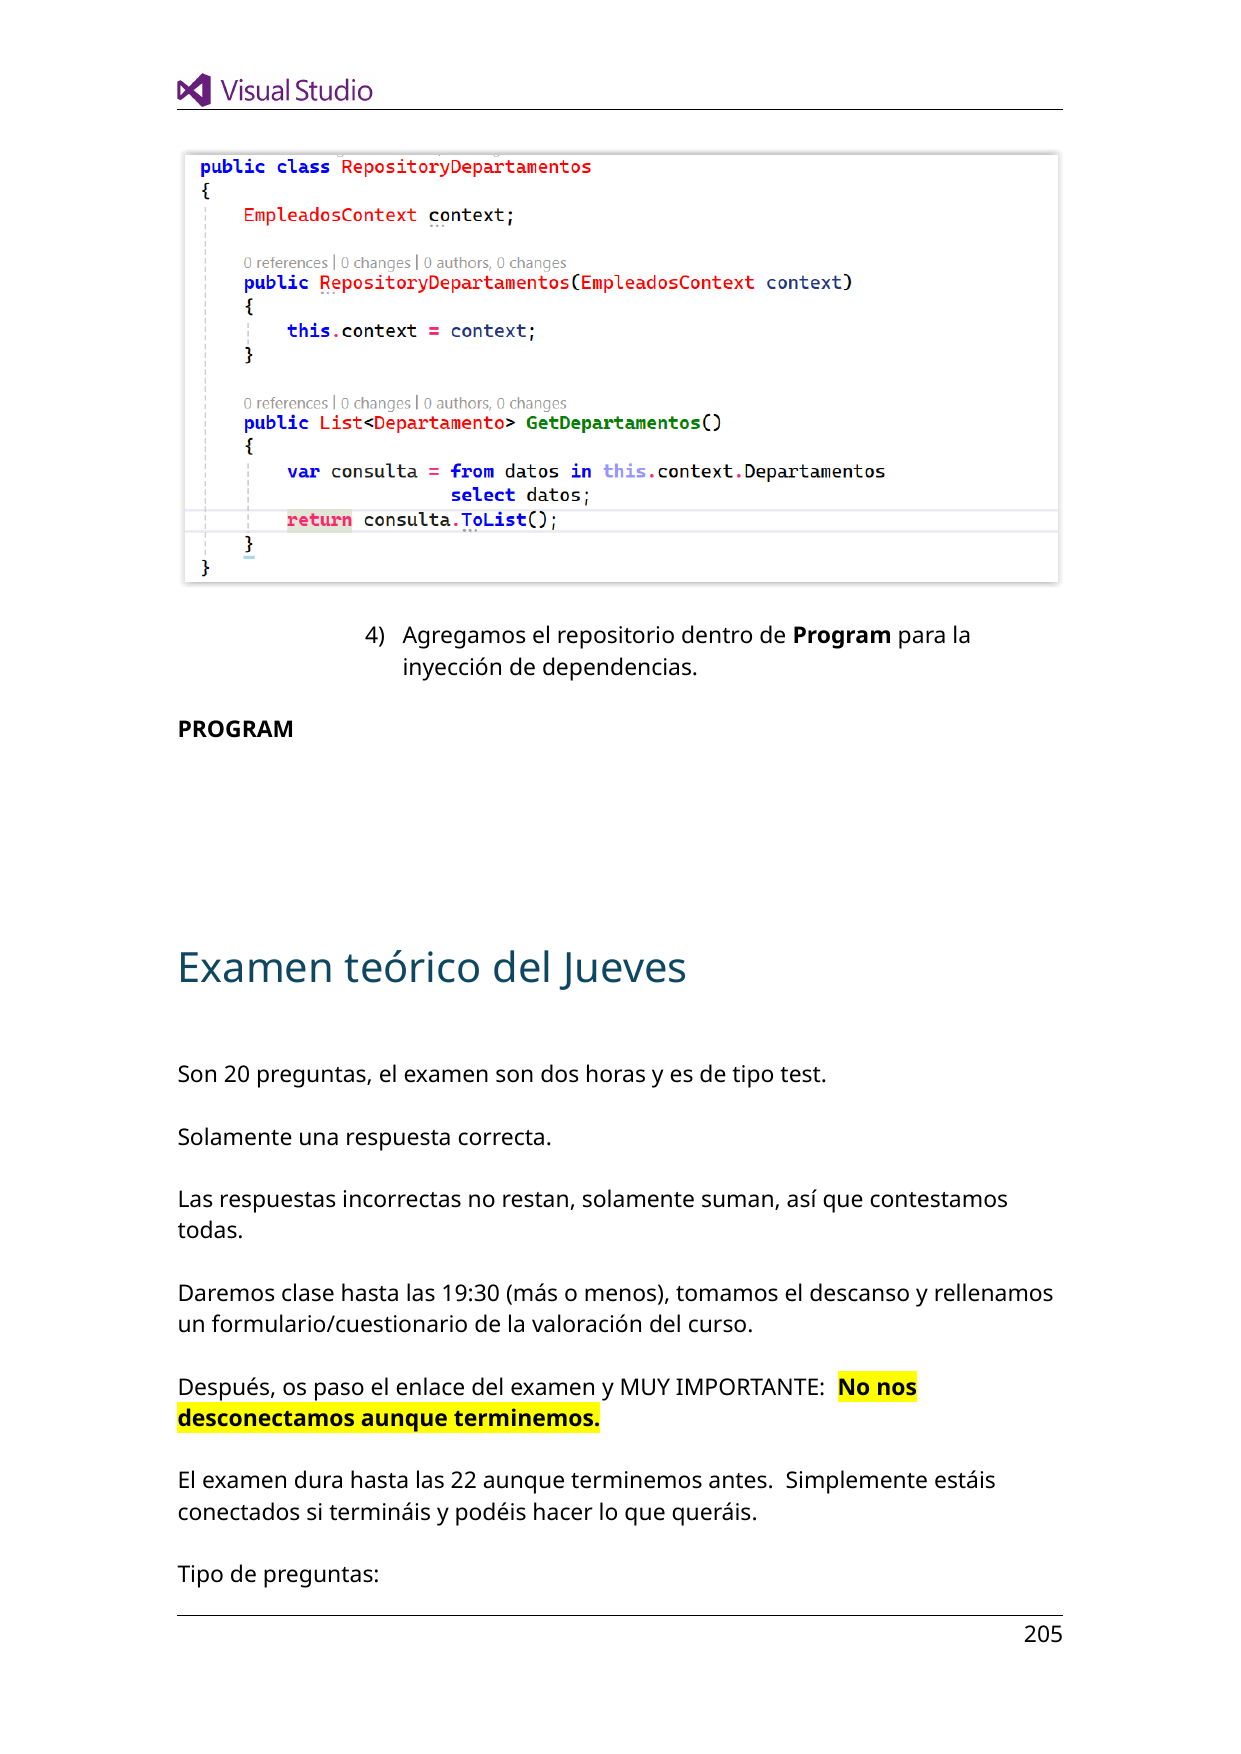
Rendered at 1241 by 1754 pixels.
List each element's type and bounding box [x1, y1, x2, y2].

picture [177, 73, 375, 107]
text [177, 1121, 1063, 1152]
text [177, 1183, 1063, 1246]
picture [177, 147, 1063, 588]
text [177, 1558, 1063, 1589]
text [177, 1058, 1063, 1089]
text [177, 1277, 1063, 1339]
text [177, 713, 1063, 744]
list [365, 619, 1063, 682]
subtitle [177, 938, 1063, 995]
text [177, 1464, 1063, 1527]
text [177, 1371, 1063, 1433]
